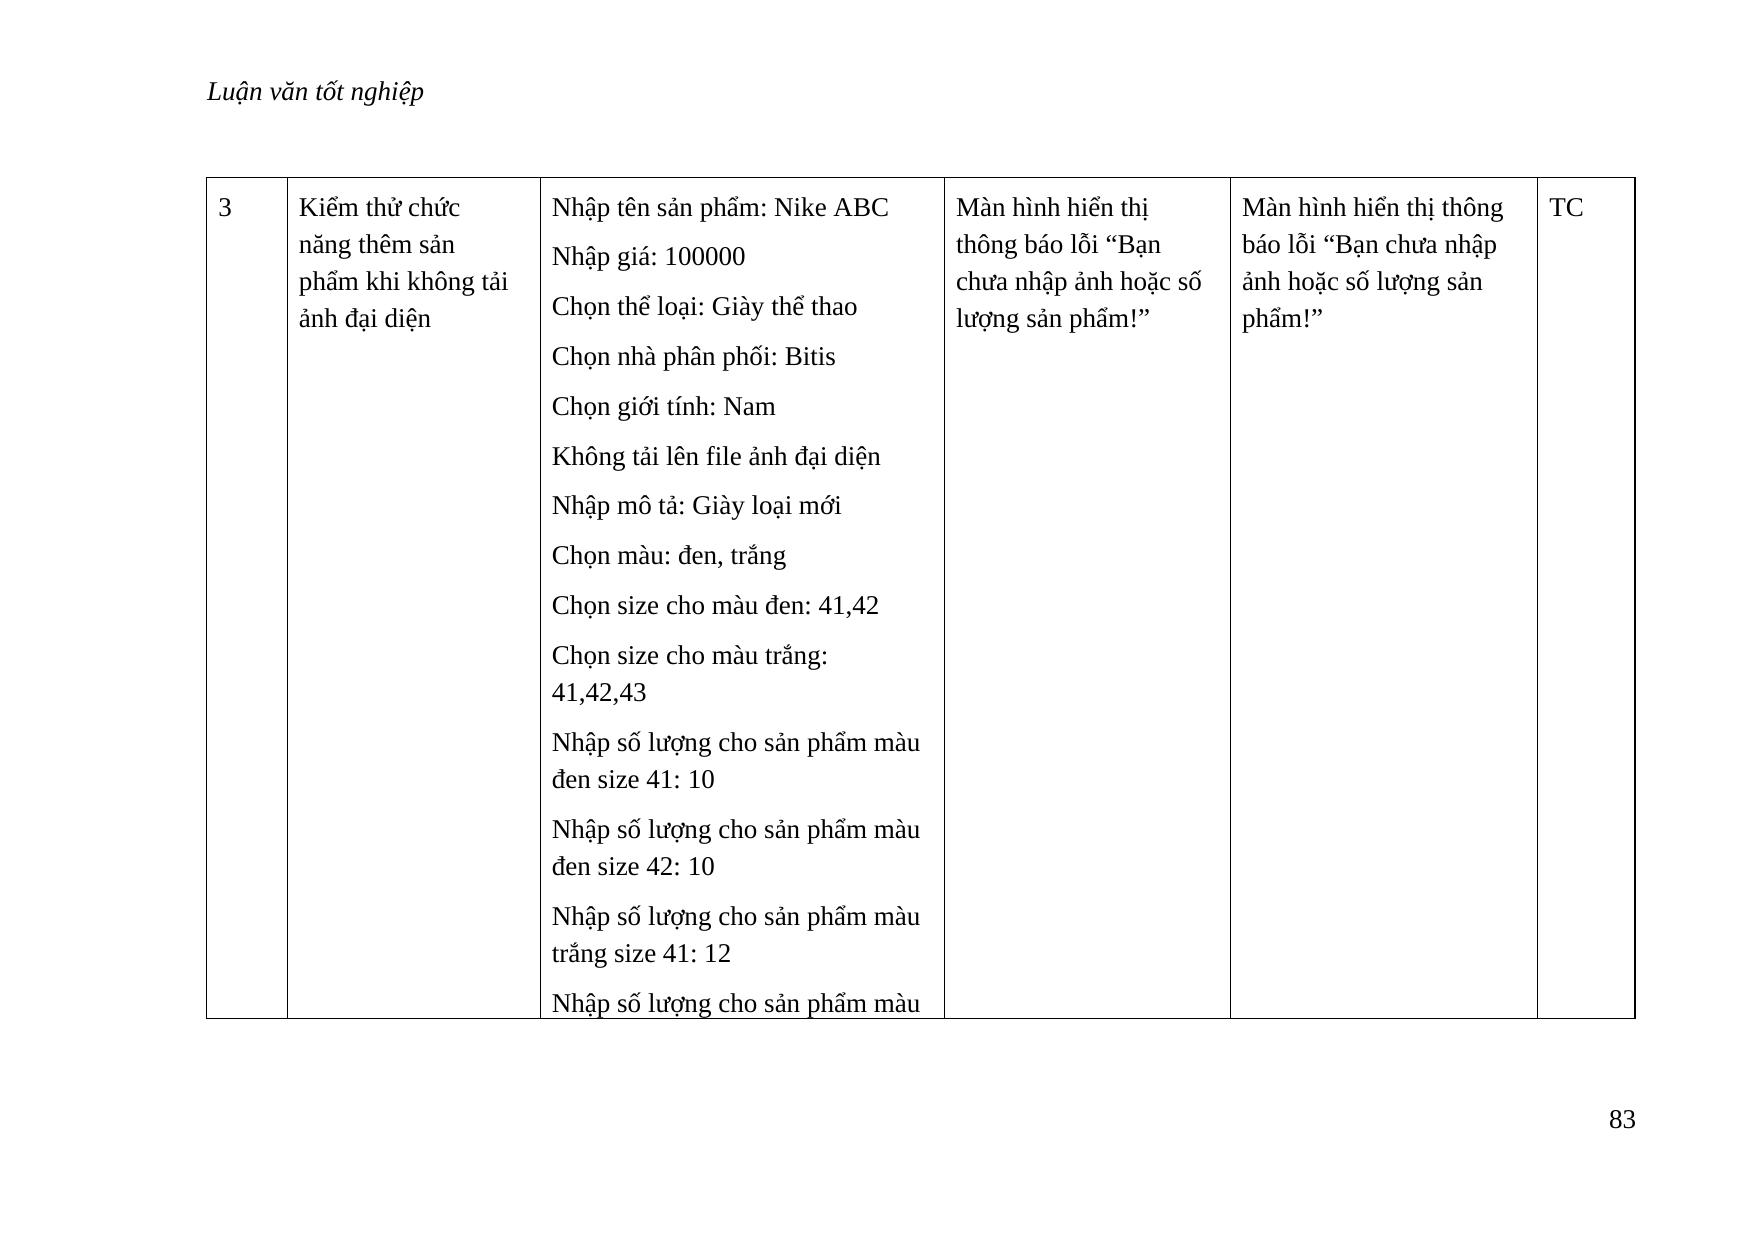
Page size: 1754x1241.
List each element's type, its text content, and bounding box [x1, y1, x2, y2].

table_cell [945, 178, 1230, 1018]
table_cell TC [1538, 178, 1634, 1018]
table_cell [541, 178, 944, 1018]
table_cell 3 [207, 178, 287, 1018]
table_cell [288, 178, 540, 1018]
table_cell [1231, 178, 1537, 1018]
